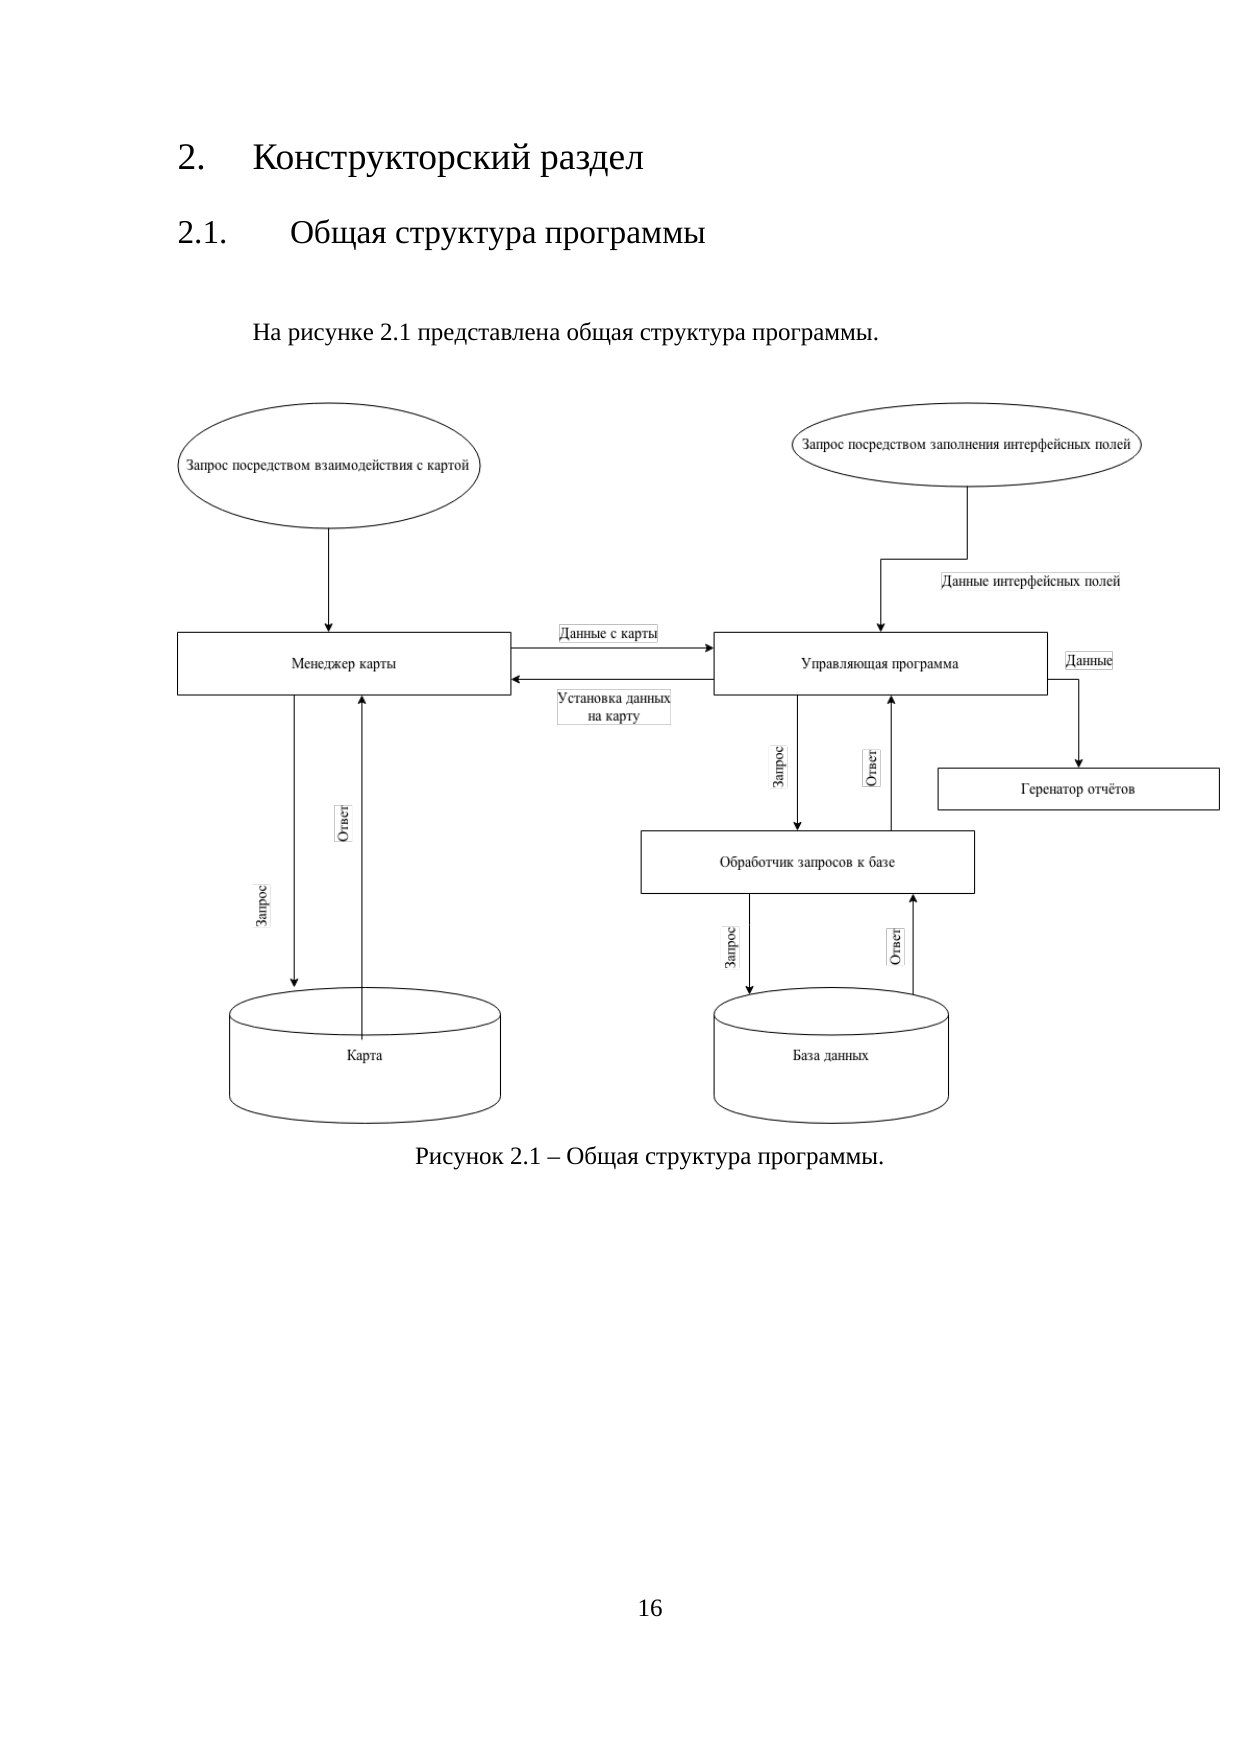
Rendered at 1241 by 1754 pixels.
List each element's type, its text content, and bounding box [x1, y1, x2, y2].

text На рисунке 2.1 представлена общая структура программы. [177, 317, 1122, 346]
picture [177, 402, 1221, 1127]
list Рисунок 2.1 – Общая структура программы. [177, 1141, 1122, 1170]
subtitle Конструкторский раздел [177, 135, 1122, 178]
subtitle Общая структура программы [177, 212, 1122, 250]
